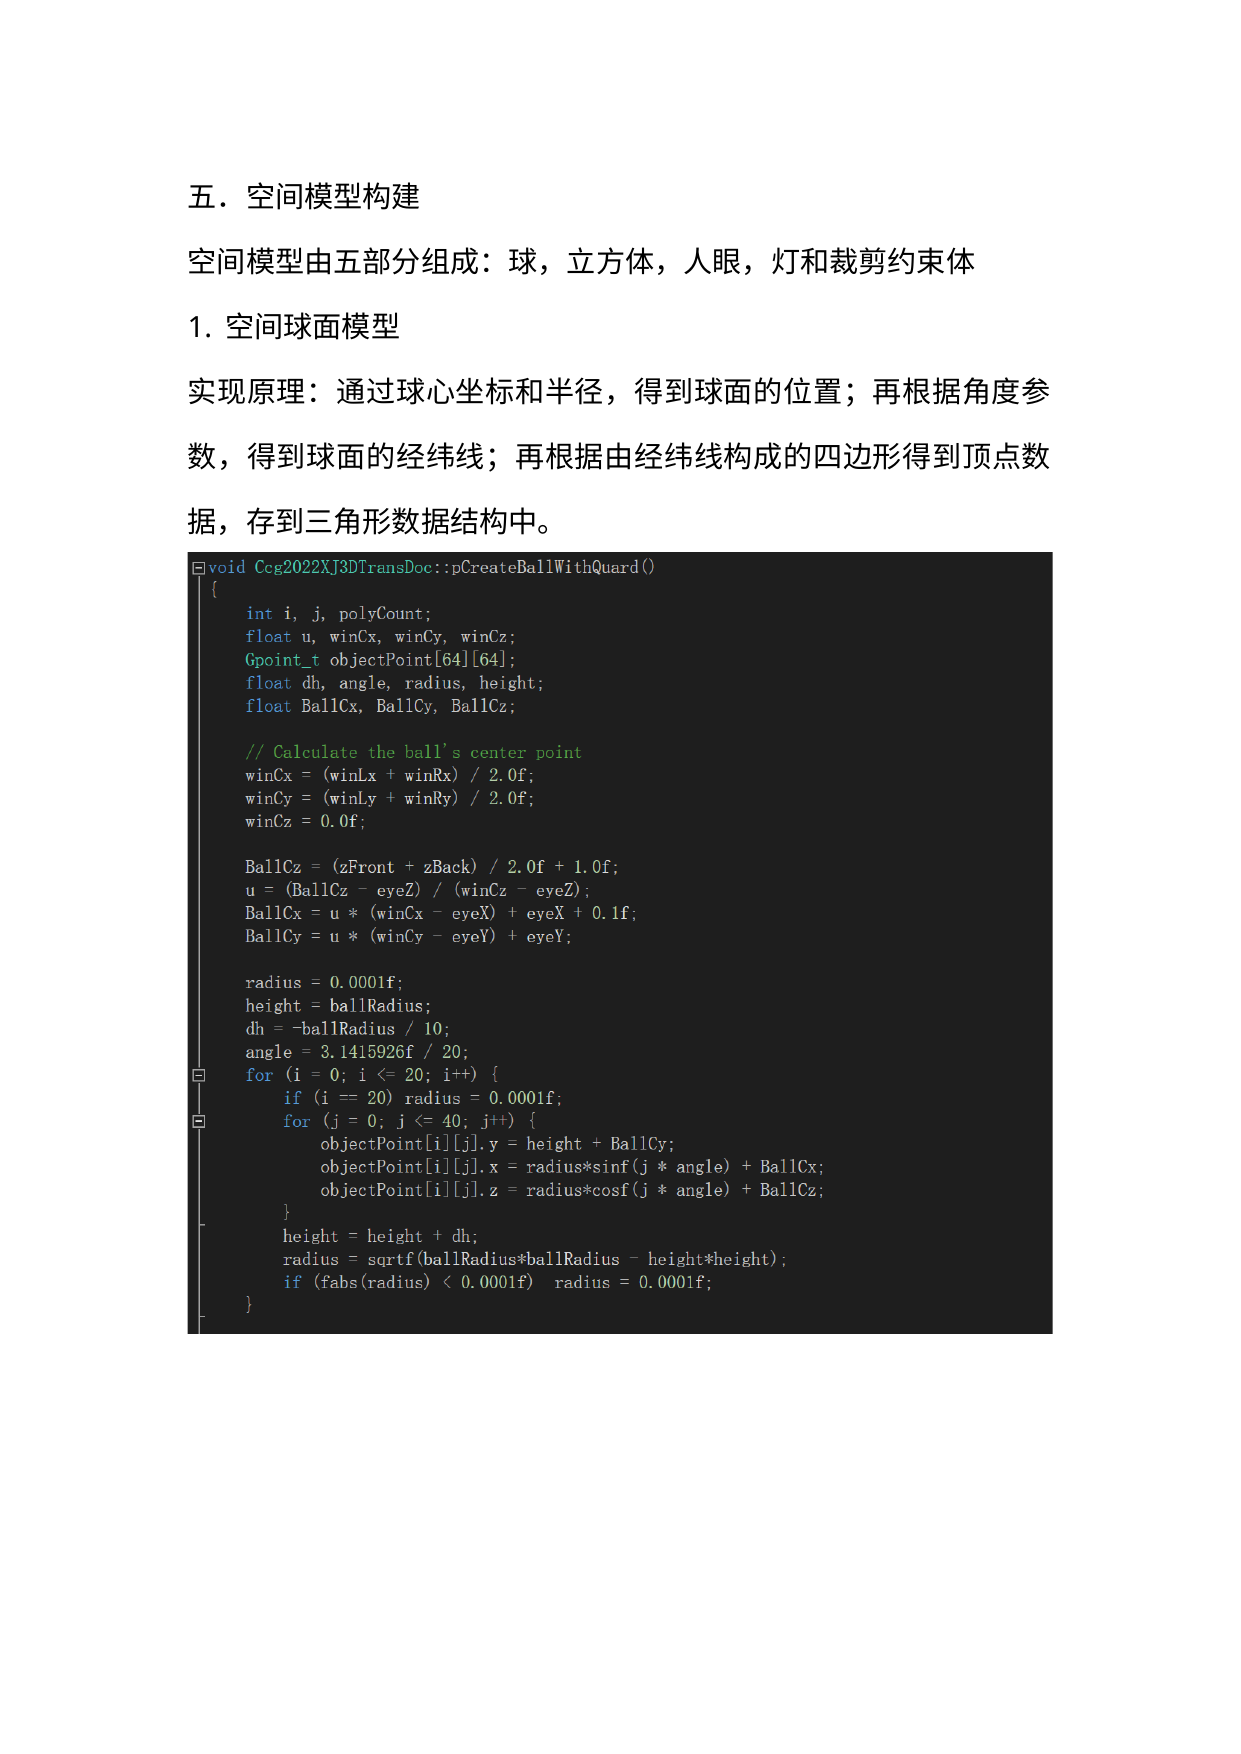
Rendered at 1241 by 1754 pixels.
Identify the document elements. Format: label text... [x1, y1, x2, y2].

text 五．空间模型构建 [187, 162, 1053, 227]
text 空间模型由五部分组成：球，立方体，人眼，灯和裁剪约束体 [187, 227, 1053, 292]
picture [187, 552, 1053, 1334]
list 空间球面模型 [187, 292, 1053, 357]
text 实现原理：通过球心坐标和半径，得到球面的位置；再根据角度参数，得到球面的经纬线；再根据由经纬线构成的四边形得到顶点数据，存到三角形数据结构中。 [187, 357, 1053, 552]
